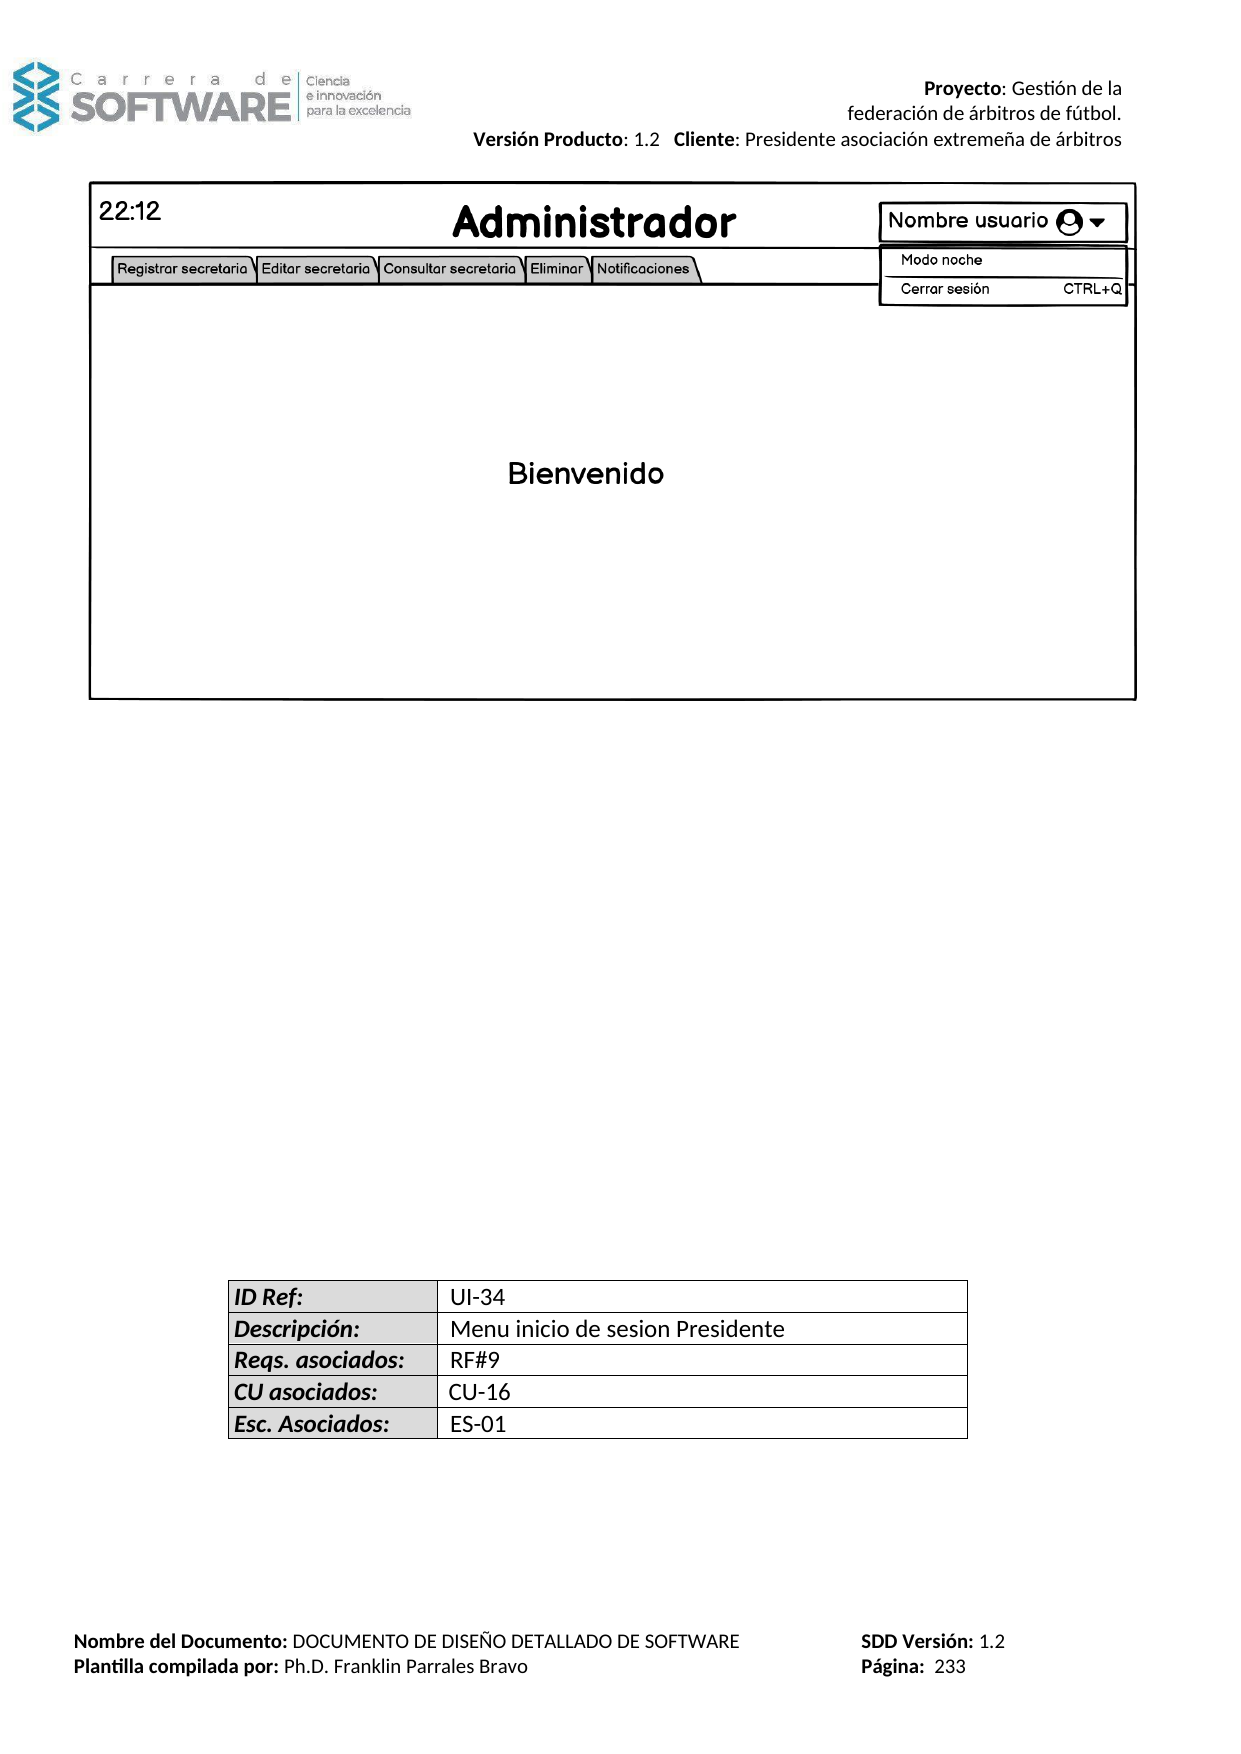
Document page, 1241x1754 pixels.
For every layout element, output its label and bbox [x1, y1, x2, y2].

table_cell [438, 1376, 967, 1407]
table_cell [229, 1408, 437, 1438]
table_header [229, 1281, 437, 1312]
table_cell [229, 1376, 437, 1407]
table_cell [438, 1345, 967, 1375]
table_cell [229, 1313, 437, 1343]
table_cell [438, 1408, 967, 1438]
picture [2, 46, 417, 154]
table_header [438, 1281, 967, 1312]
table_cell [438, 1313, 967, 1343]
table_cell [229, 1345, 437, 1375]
picture [88, 181, 1137, 701]
